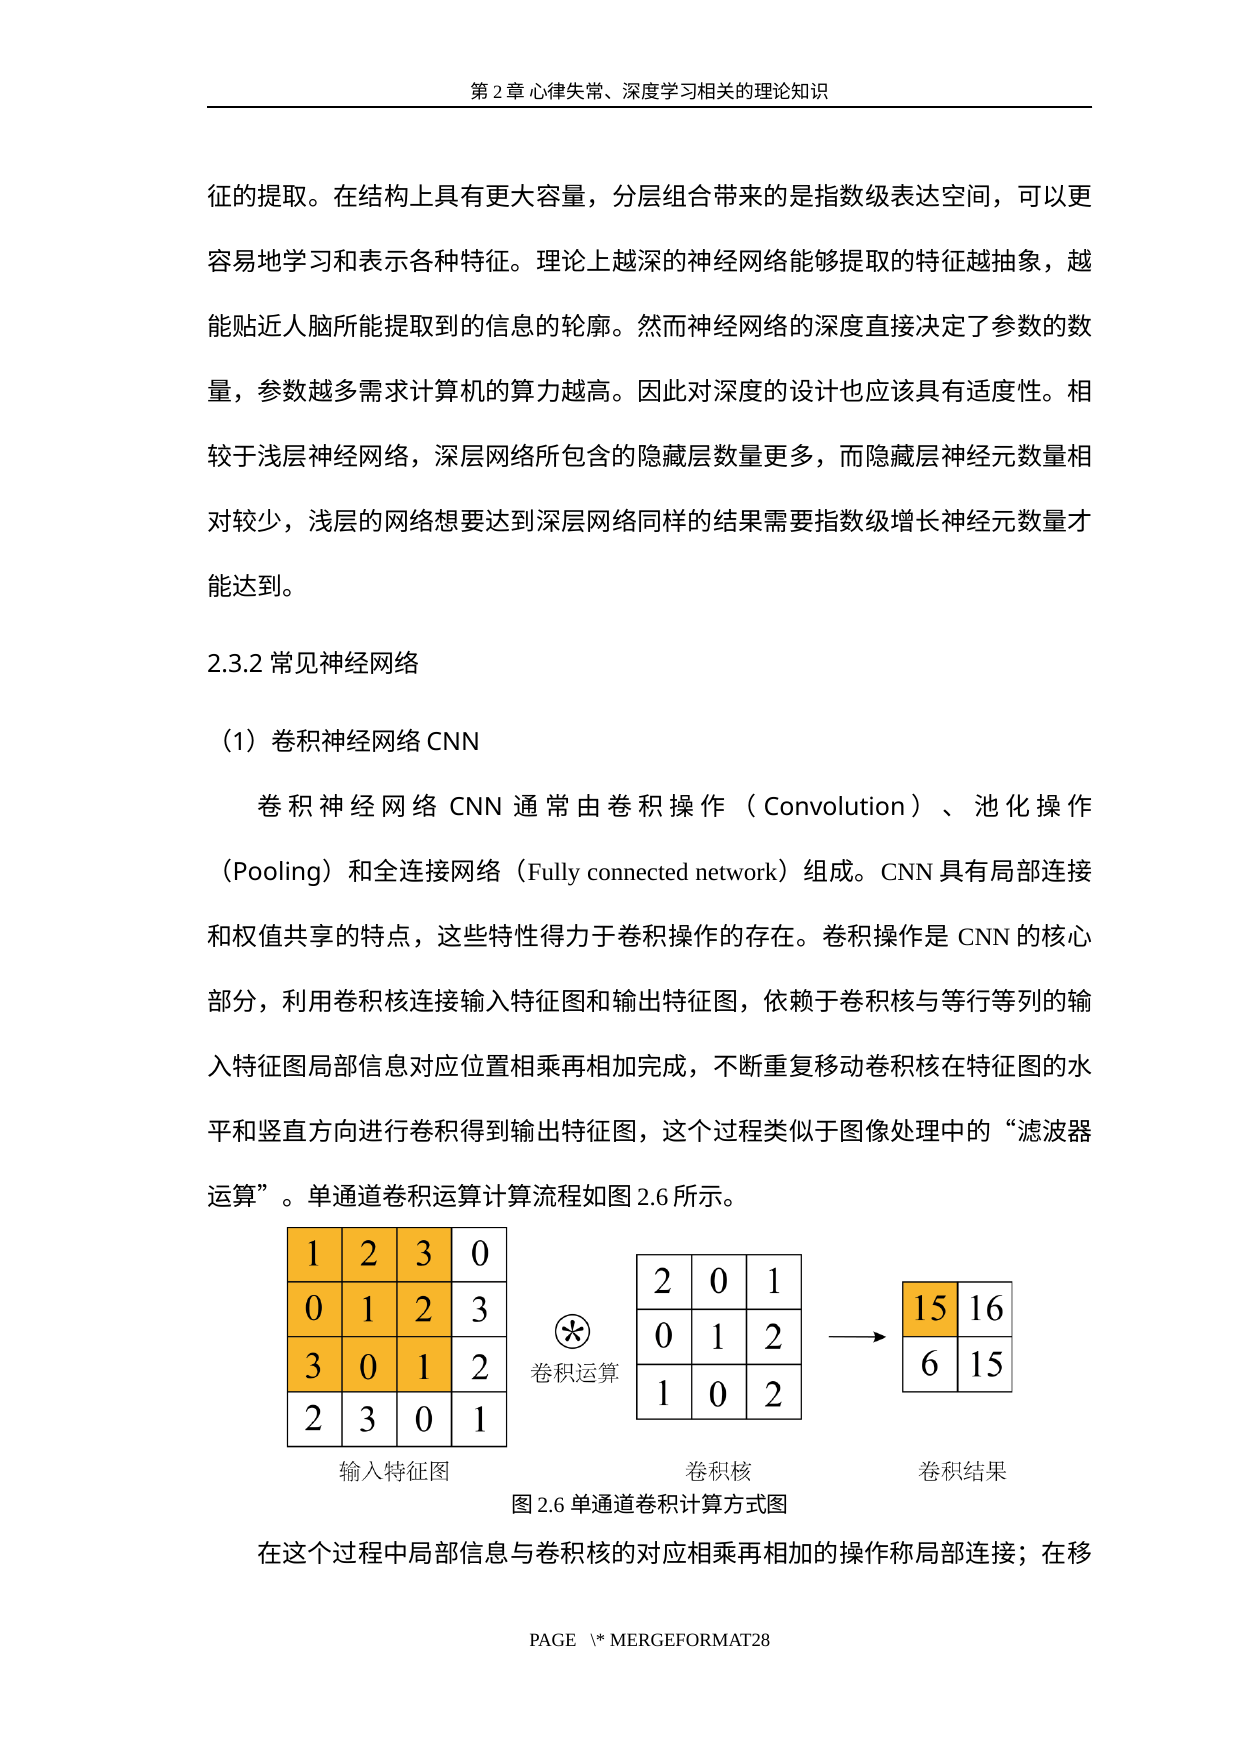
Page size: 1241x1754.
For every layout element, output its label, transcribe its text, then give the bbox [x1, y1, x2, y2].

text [207, 162, 1092, 617]
text 卷积神经网络CNN通常由卷积操作（Convolution）、池化操作（Pooling）和全连接网络（Fully connected network）组成。CNN具有局部连接和权值共享的特点，这些特性得力于卷积操作的存在。卷积操作是CNN的核心部分，利用卷积核连接输入特征图和输出特征图，依赖于卷积核与等行等列的输入特征图局部信息对应位置相乘再相加完成，不断重复移动卷积核在特征图的水平和竖直方向进行卷积得到输出特征图，这个过程类似于图像处理中的“滤波器运算”。单通道卷积运算计算流程如图2.6所示。 [207, 772, 1092, 1227]
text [207, 1519, 1092, 1584]
text （1）卷积神经网络CNN [207, 707, 1092, 772]
picture [286, 1227, 1013, 1485]
text 图2.6 单通道卷积计算方式图 [207, 1487, 1092, 1519]
subtitle 2.3.2 常见神经网络 [207, 629, 1092, 694]
